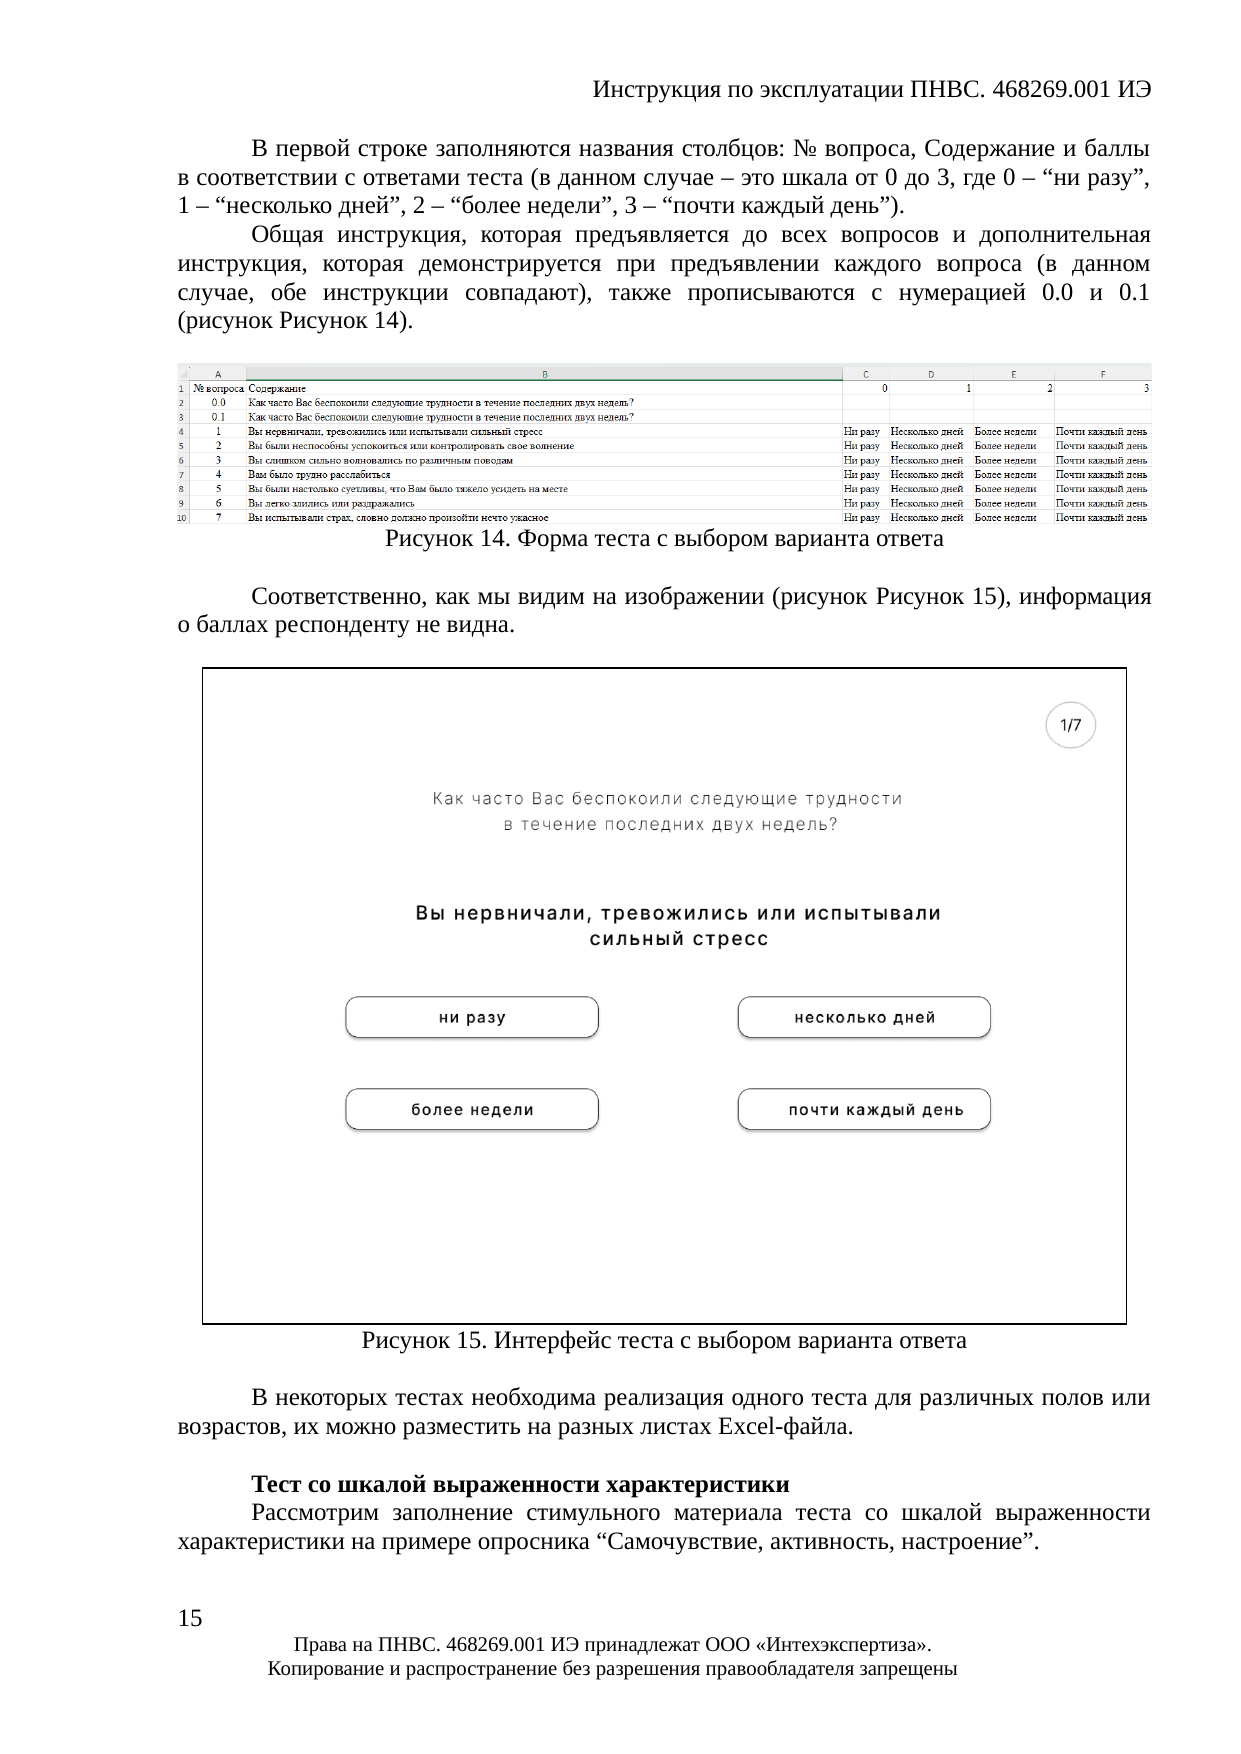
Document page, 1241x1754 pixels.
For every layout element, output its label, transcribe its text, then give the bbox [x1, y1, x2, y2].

text В первой строке заполняются названия столбцов: № вопроса, Содержание и баллы в соответствии с ответами теста (в данном случае – это шкала от 0 до 3, где 0 – “ни разу”, 1 – “несколько дней”, 2 – “более недели”, 3 – “почти каждый день”). [177, 133, 1152, 219]
text Общая инструкция, которая предъявляется до всех вопросов и дополнительная инструкция, которая демонстрируется при предъявлении каждого вопроса (в данном случае, обе инструкции совпадают), также прописываются с нумерацией 0.0 и 0.1 (рисунок 14). [177, 219, 1152, 334]
picture [203, 669, 1126, 1323]
picture [177, 363, 1152, 524]
text В некоторых тестах необходима реализация одного теста для различных полов или возрастов, их можно разместить на разных листах Excel-файла. [177, 1382, 1152, 1440]
text Соответственно, как мы видим на изображении (рисунок Рисунок 15), информация о баллах респонденту не видна. [177, 581, 1152, 638]
text Рисунок 14. Форма теста с выбором варианта ответа [177, 524, 1152, 552]
text Рассмотрим заполнение стимульного материала теста со шкалой выраженности характеристики на примере опросника “Самочувствие, активность, настроение”. [177, 1497, 1152, 1555]
text Рисунок 15. Интерфейс теста с выбором варианта ответа [177, 1325, 1152, 1354]
text Тест со шкалой выраженности характеристики [177, 1469, 1152, 1497]
